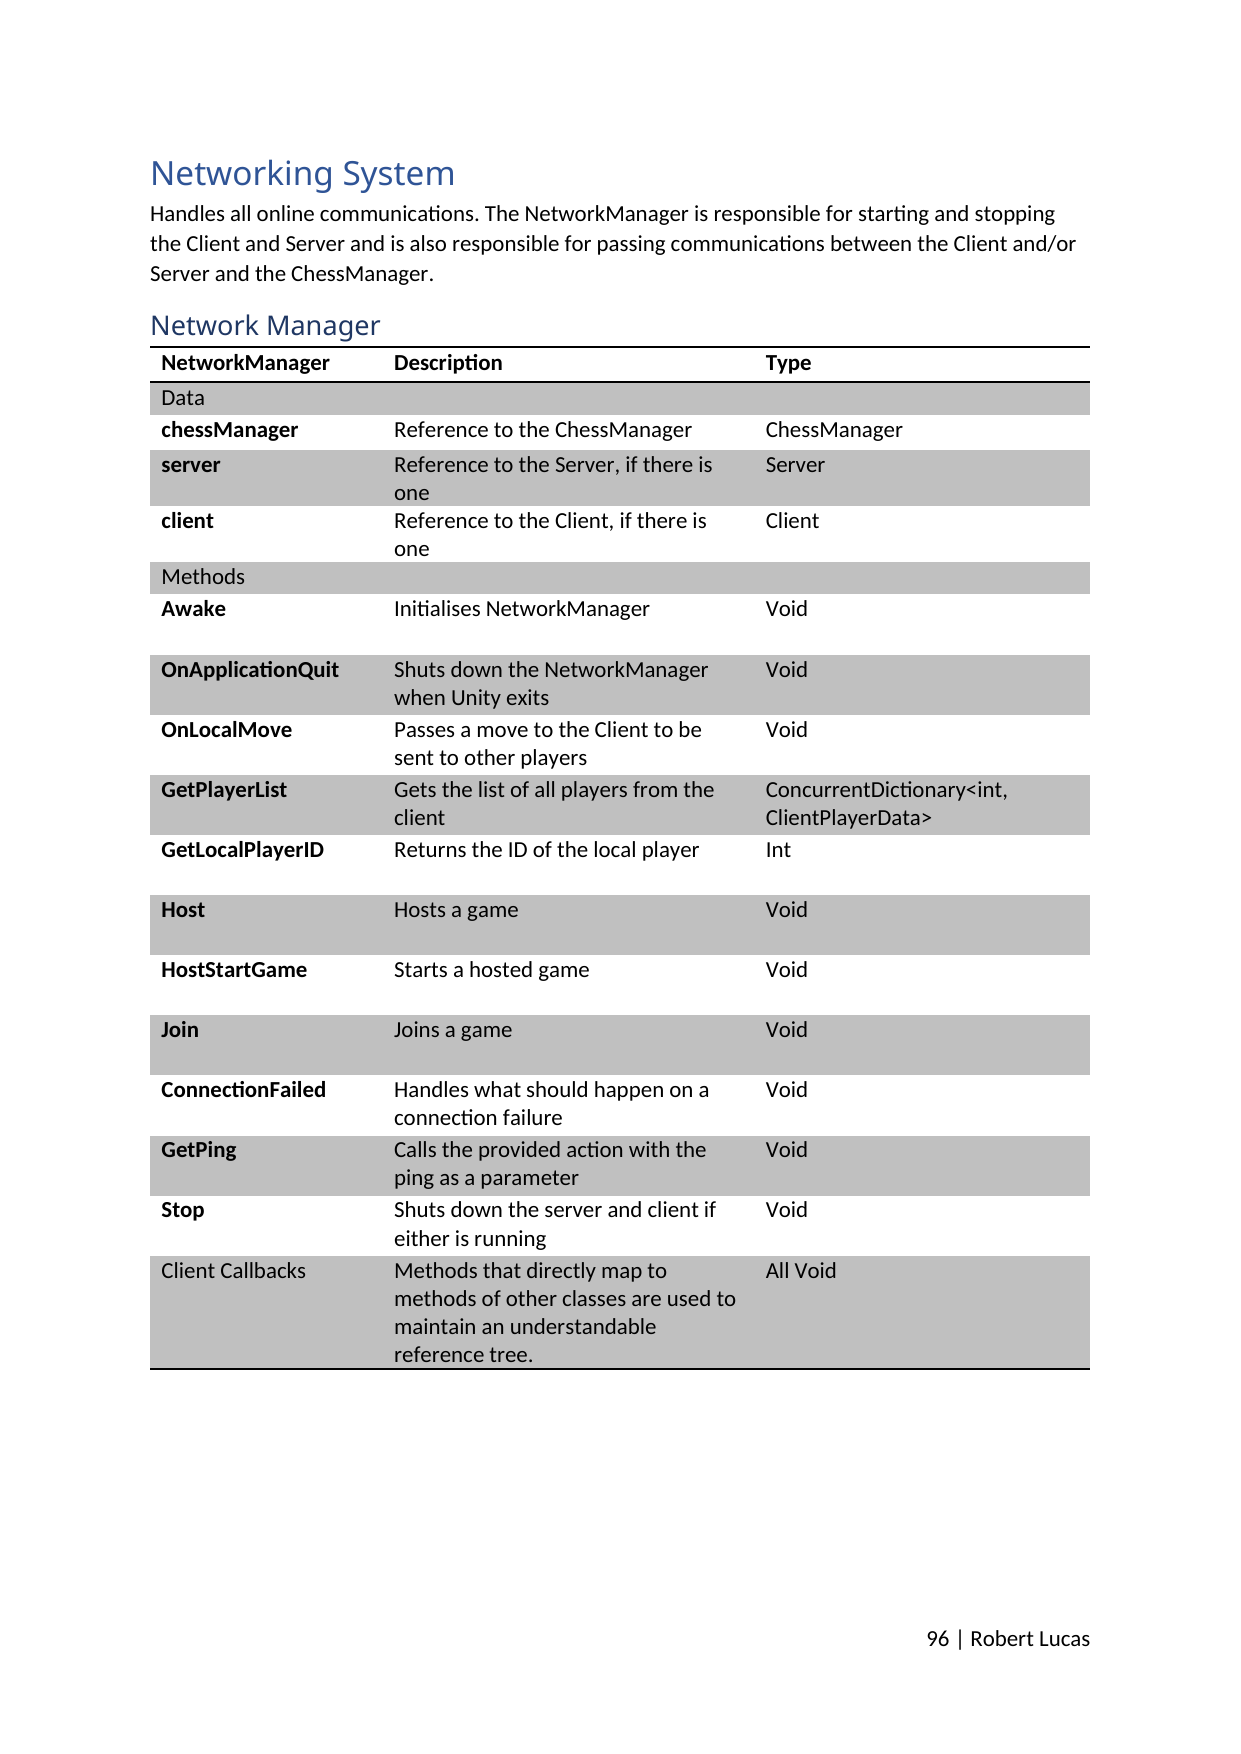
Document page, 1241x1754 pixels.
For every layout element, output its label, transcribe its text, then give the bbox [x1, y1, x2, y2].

table_cell Awake [150, 595, 383, 655]
table_cell Reference to the Server, if there is one [383, 450, 754, 506]
table_cell Initialises NetworkManager [383, 595, 754, 655]
table_cell [383, 383, 754, 415]
table_cell Void [754, 655, 1090, 715]
table_cell OnApplicationQuit [150, 655, 383, 715]
subtitle Network Manager [150, 306, 1090, 343]
table_cell HostStartGame [150, 955, 383, 1015]
table_cell GetPlayerList [150, 775, 383, 835]
table_cell Returns the ID of the local player [383, 835, 754, 895]
table_cell [754, 383, 1090, 415]
table_cell Client [754, 506, 1090, 562]
table_cell Reference to the ChessManager [383, 415, 754, 450]
table_cell Void [754, 1015, 1090, 1075]
table_cell All Void [754, 1256, 1090, 1368]
text Handles all online communications. The NetworkManager is responsible for starting and stopping the Client and Server and is also responsible for passing communications between the Client and/or Server and the ChessManager. [150, 199, 1090, 287]
table_cell client [150, 506, 383, 562]
table_cell ChessManager [754, 415, 1090, 450]
table_cell Passes a move to the Client to be sent to other players [383, 715, 754, 775]
table_cell ConcurrentDictionary<int, ClientPlayerData> [754, 775, 1090, 835]
table_cell Void [754, 1196, 1090, 1256]
table_cell Join [150, 1015, 383, 1075]
table_cell Int [754, 835, 1090, 895]
table_cell Client Callbacks [150, 1256, 383, 1368]
table_cell Void [754, 955, 1090, 1015]
table_cell GetPing [150, 1136, 383, 1196]
table_cell Methods [150, 562, 383, 594]
table_cell Reference to the Client, if there is one [383, 506, 754, 562]
table_cell Gets the list of all players from the client [383, 775, 754, 835]
subtitle Networking System [150, 150, 1090, 195]
table_cell Methods that directly map to methods of other classes are used to maintain an understandable reference tree. [383, 1256, 754, 1368]
table_cell Shuts down the server and client if either is running [383, 1196, 754, 1256]
table_cell Calls the provided action with the ping as a parameter [383, 1136, 754, 1196]
table_cell [754, 562, 1090, 594]
table_cell OnLocalMove [150, 715, 383, 775]
table_cell Server [754, 450, 1090, 506]
table_cell Handles what should happen on a connection failure [383, 1075, 754, 1136]
table_cell Void [754, 715, 1090, 775]
table_header Type [754, 348, 1090, 381]
table_cell Hosts a game [383, 895, 754, 955]
table_cell chessManager [150, 415, 383, 450]
table_header Description [383, 348, 754, 381]
table_cell Data [150, 383, 383, 415]
table_cell Stop [150, 1196, 383, 1256]
table_header NetworkManager [150, 348, 383, 381]
table_cell [383, 562, 754, 594]
table_cell Shuts down the NetworkManager when Unity exits [383, 655, 754, 715]
table_cell Starts a hosted game [383, 955, 754, 1015]
table_cell Joins a game [383, 1015, 754, 1075]
table_cell Void [754, 595, 1090, 655]
table_cell GetLocalPlayerID [150, 835, 383, 895]
table_cell Void [754, 895, 1090, 955]
table_cell server [150, 450, 383, 506]
table_cell Void [754, 1136, 1090, 1196]
table_cell Void [754, 1075, 1090, 1136]
table_cell ConnectionFailed [150, 1075, 383, 1136]
table_cell Host [150, 895, 383, 955]
